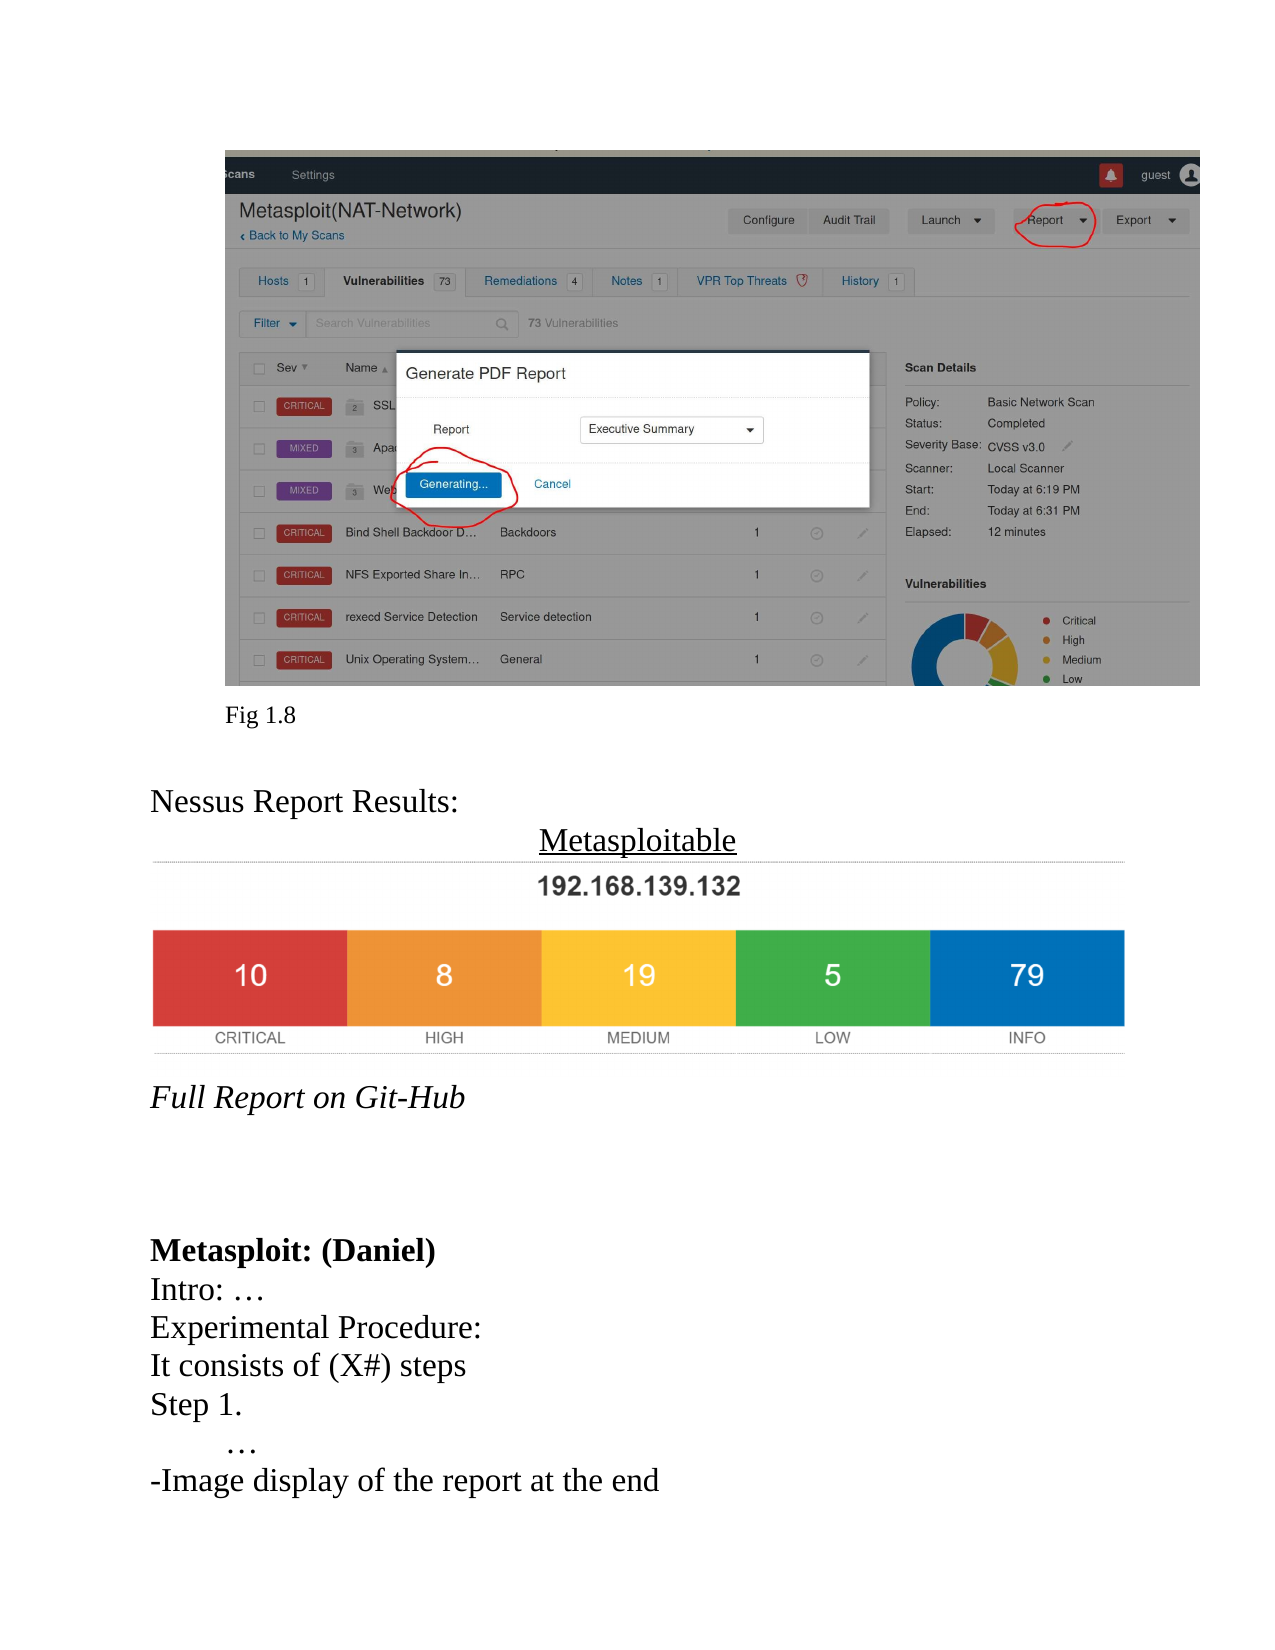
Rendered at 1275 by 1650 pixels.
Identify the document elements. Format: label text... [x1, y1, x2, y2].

text Step 1. [150, 1384, 1125, 1422]
text Metasploit: (Daniel) [150, 1230, 1125, 1269]
text Experimental Procedure: [150, 1307, 1125, 1345]
text Metasploitable [150, 820, 1125, 858]
text Intro: … [150, 1269, 1125, 1307]
text Full Report on Git-Hub [150, 1077, 1125, 1115]
text It consists of (X#) steps [150, 1345, 1125, 1384]
text … [150, 1422, 1125, 1460]
text Nessus Report Results: [150, 782, 1125, 820]
text -Image display of the report at the end [150, 1460, 1125, 1499]
text Fig 1.8 [225, 700, 1123, 729]
picture [225, 150, 1200, 686]
picture [150, 858, 1125, 1077]
